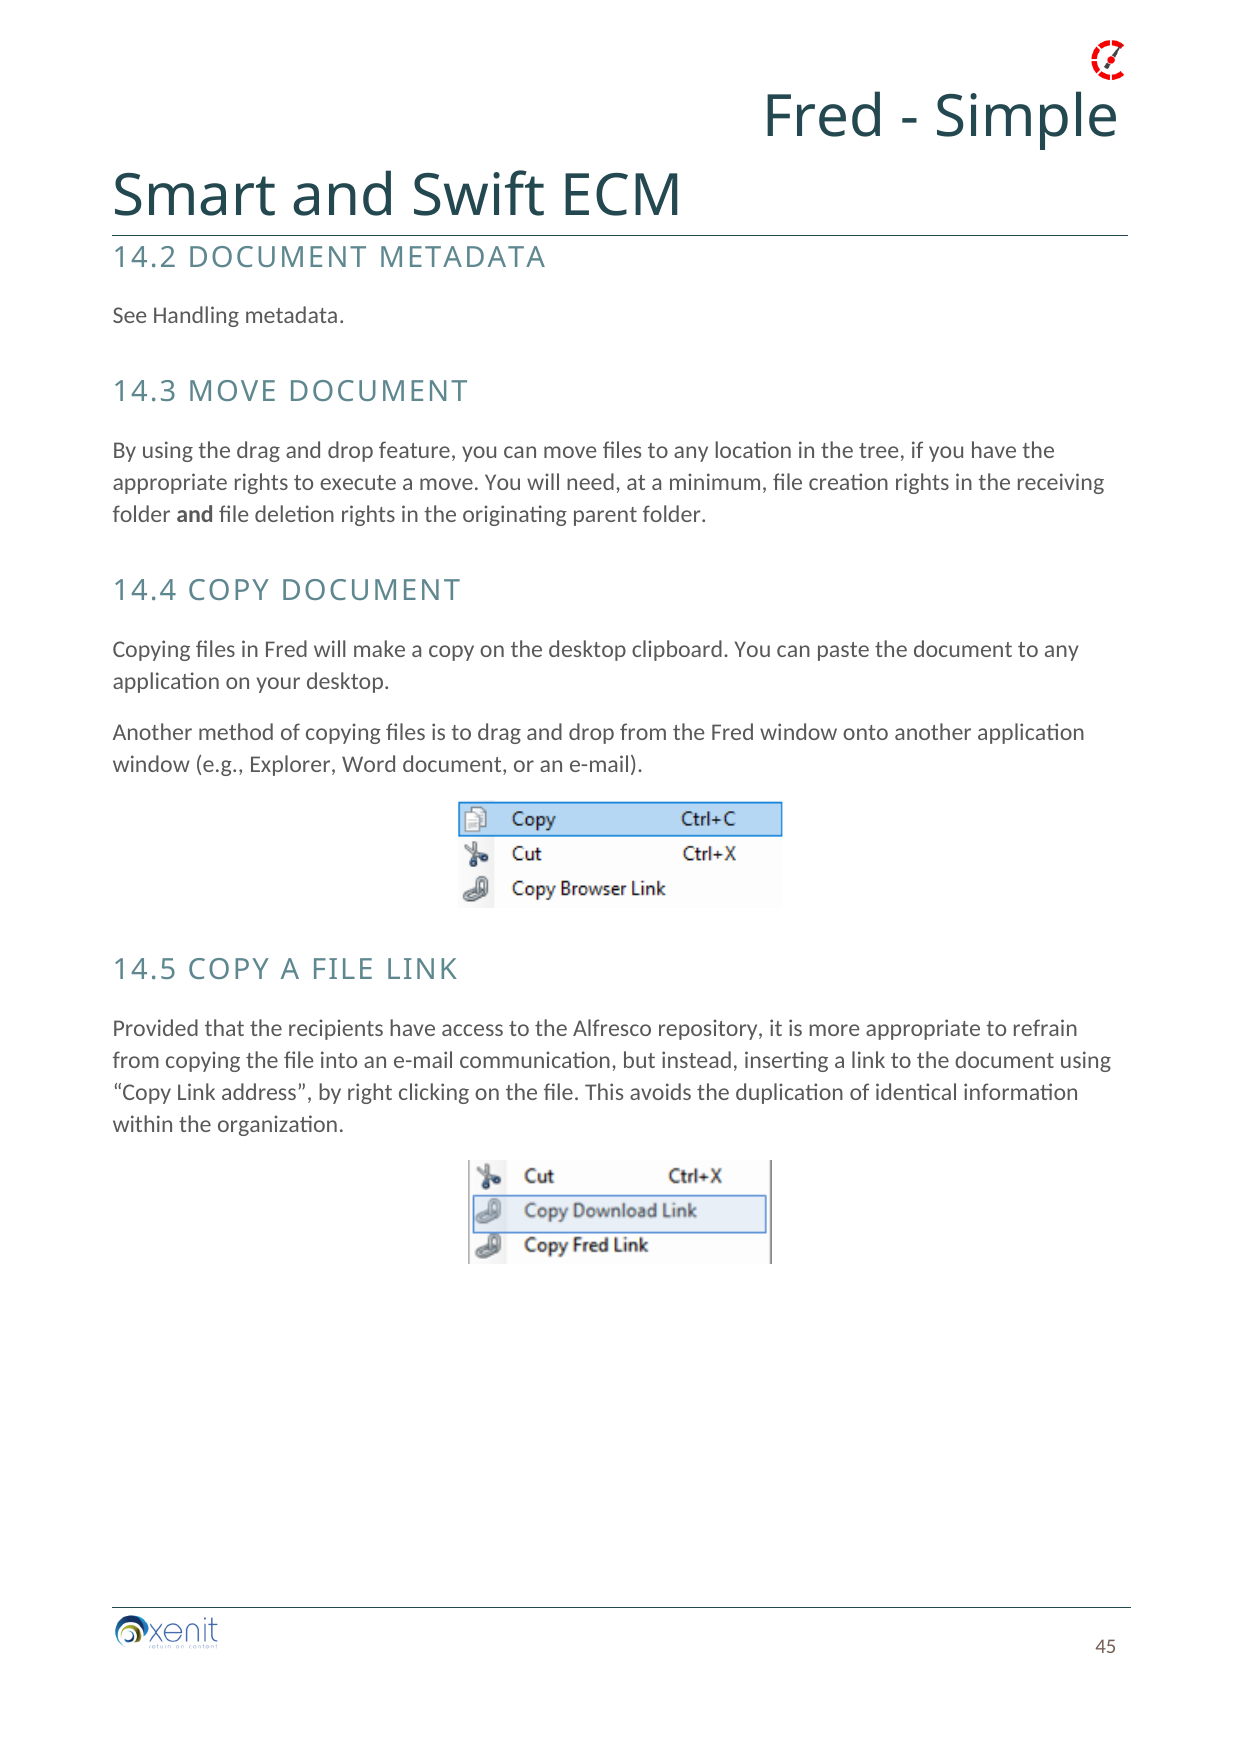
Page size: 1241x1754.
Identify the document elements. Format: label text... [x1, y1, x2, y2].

text Another method of copying files is to drag and drop from the Fred window onto another application window (e.g., Explorer, Word document, or an e-mail). [112, 717, 1128, 778]
text Copying files in Fred will make a copy on the desktop clipboard. You can paste the document to any application on your desktop. [112, 634, 1128, 695]
text By using the drag and drop feature, you can move files to any location in the tree, if you have the appropriate rights to execute a move. You will need, at a minimum, file creation rights in the receiving folder and file deletion rights in the originating parent folder. [112, 435, 1128, 529]
subtitle Copy a file link [112, 948, 1128, 988]
picture [457, 800, 783, 908]
subtitle Copy Document [112, 569, 1128, 609]
subtitle Move document [112, 370, 1128, 410]
text Provided that the recipients have access to the Alfresco repository, it is more appropriate to refrain from copying the file into an e-mail communication, but instead, inserting a link to the document using “Copy Link address”, by right clicking on the file. This avoids the duplication of identical information within the organization. [112, 1013, 1128, 1139]
picture [112, 1610, 222, 1654]
picture [1087, 37, 1130, 83]
subtitle Document metadata [112, 236, 1128, 276]
picture [468, 1160, 772, 1264]
text See Handling metadata. [112, 301, 1128, 330]
